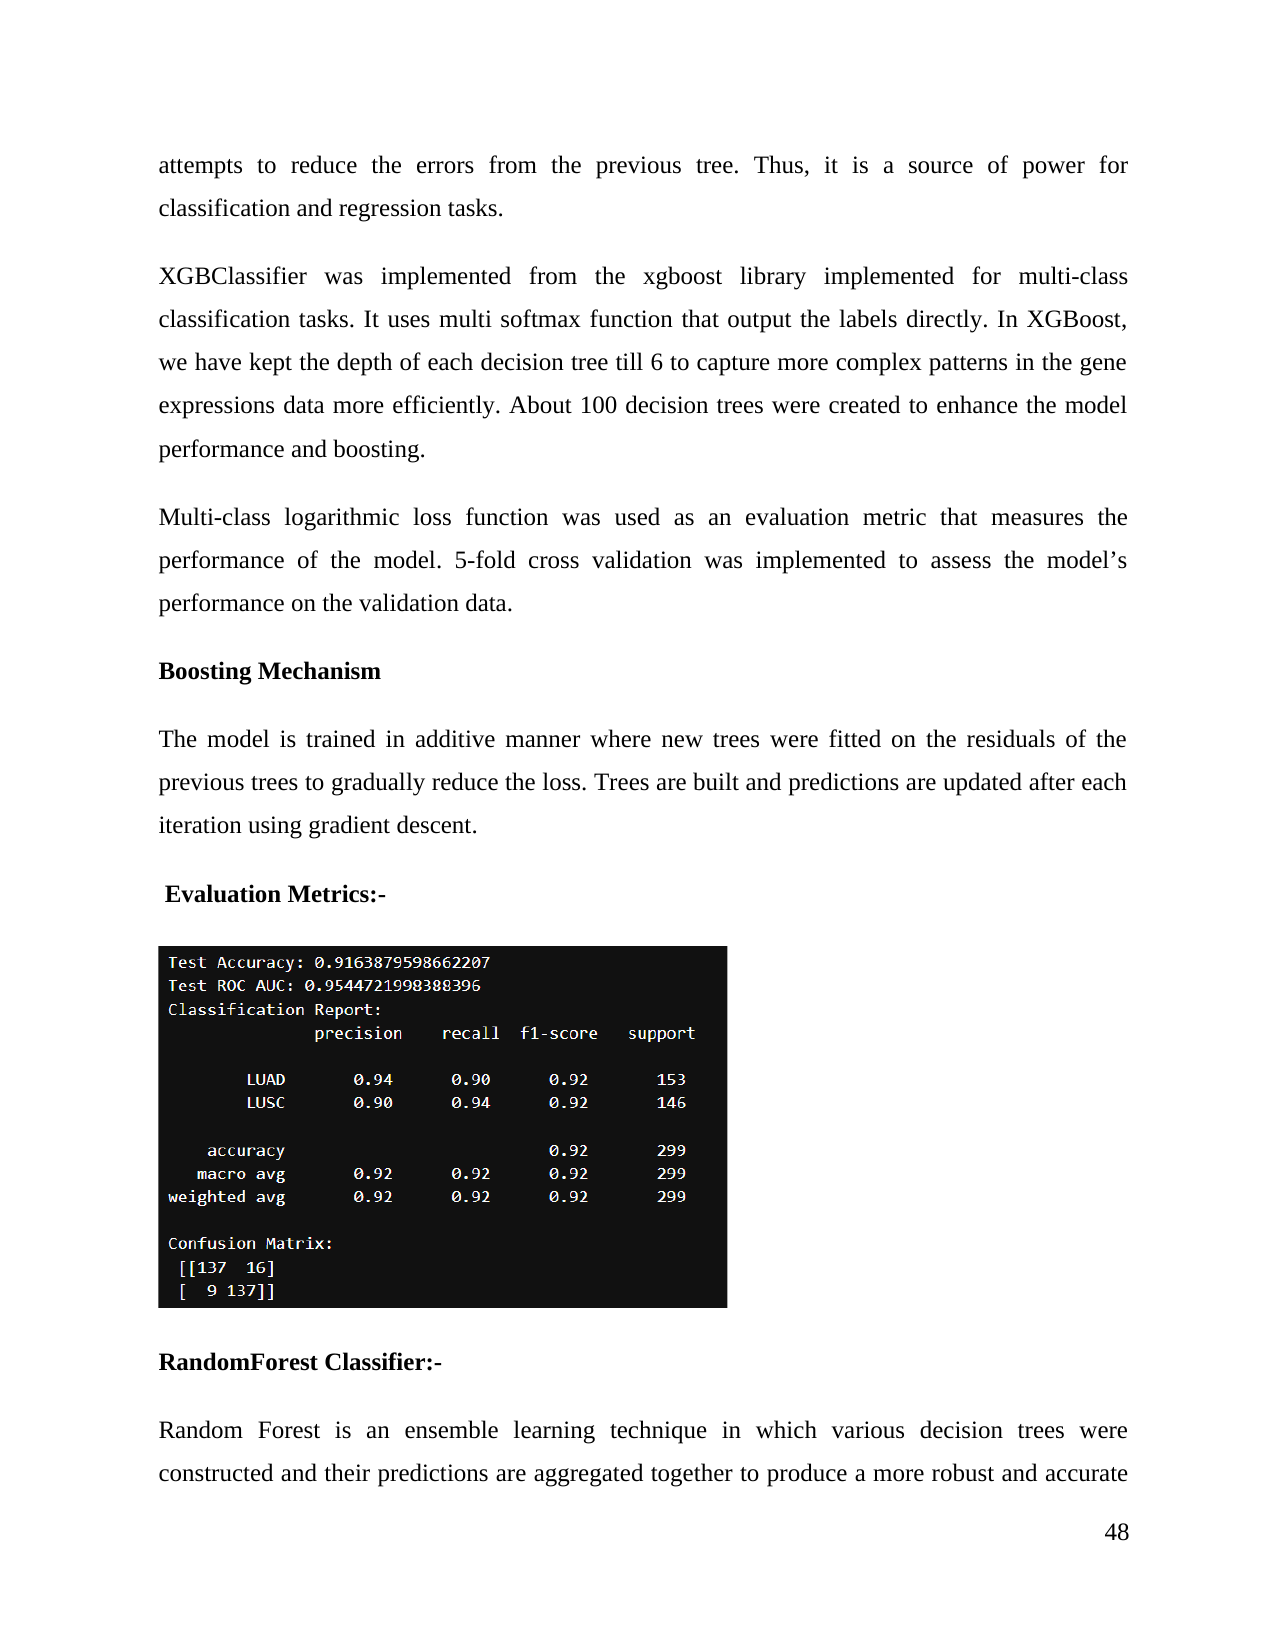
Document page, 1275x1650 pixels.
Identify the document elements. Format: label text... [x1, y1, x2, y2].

text RandomForest Classifier:- [158, 1347, 1129, 1376]
text The model is trained in additive manner where new trees were fitted on the residuals of the previous trees to gradually reduce the loss. Trees are built and predictions are updated after each iteration using gradient descent. [158, 724, 1129, 839]
text Multi-class logarithmic loss function was used as an evaluation metric that measures the performance of the model. 5-fold cross validation was implemented to assess the model’s performance on the validation data. [158, 502, 1129, 617]
text Evaluation Metrics:- [158, 879, 1129, 907]
picture [158, 946, 728, 1308]
text Boosting Mechanism [158, 656, 1129, 685]
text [158, 150, 1129, 222]
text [158, 1415, 1129, 1487]
text XGBClassifier was implemented from the xgboost library implemented for multi-class classification tasks. It uses multi softmax function that output the labels directly. In XGBoost, we have kept the depth of each decision tree till 6 to capture more complex patterns in the gene expressions data more efficiently. About 100 decision trees were created to enhance the model performance and boosting. [158, 261, 1129, 462]
